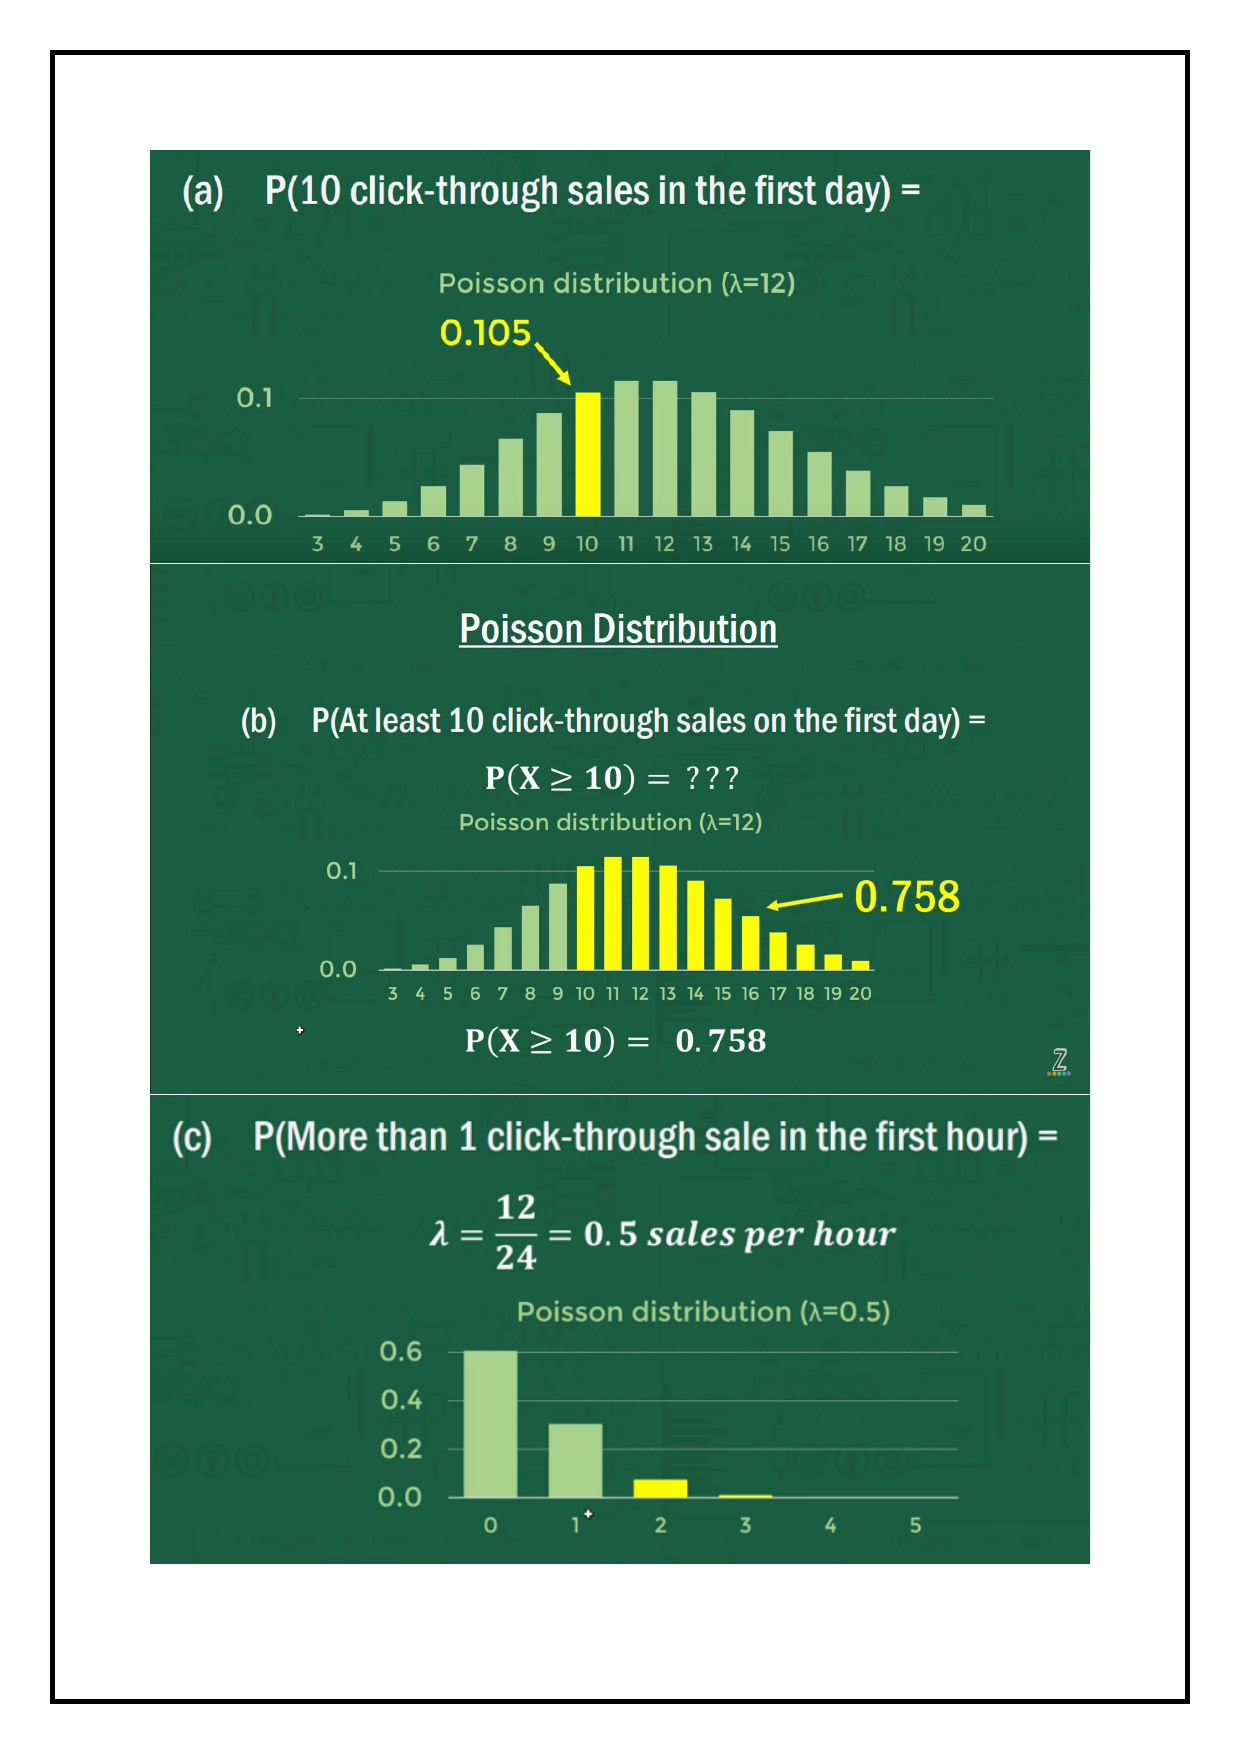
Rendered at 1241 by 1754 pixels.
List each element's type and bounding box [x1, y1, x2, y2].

picture [150, 1095, 1091, 1564]
picture [150, 564, 1091, 1094]
picture [150, 150, 1091, 563]
